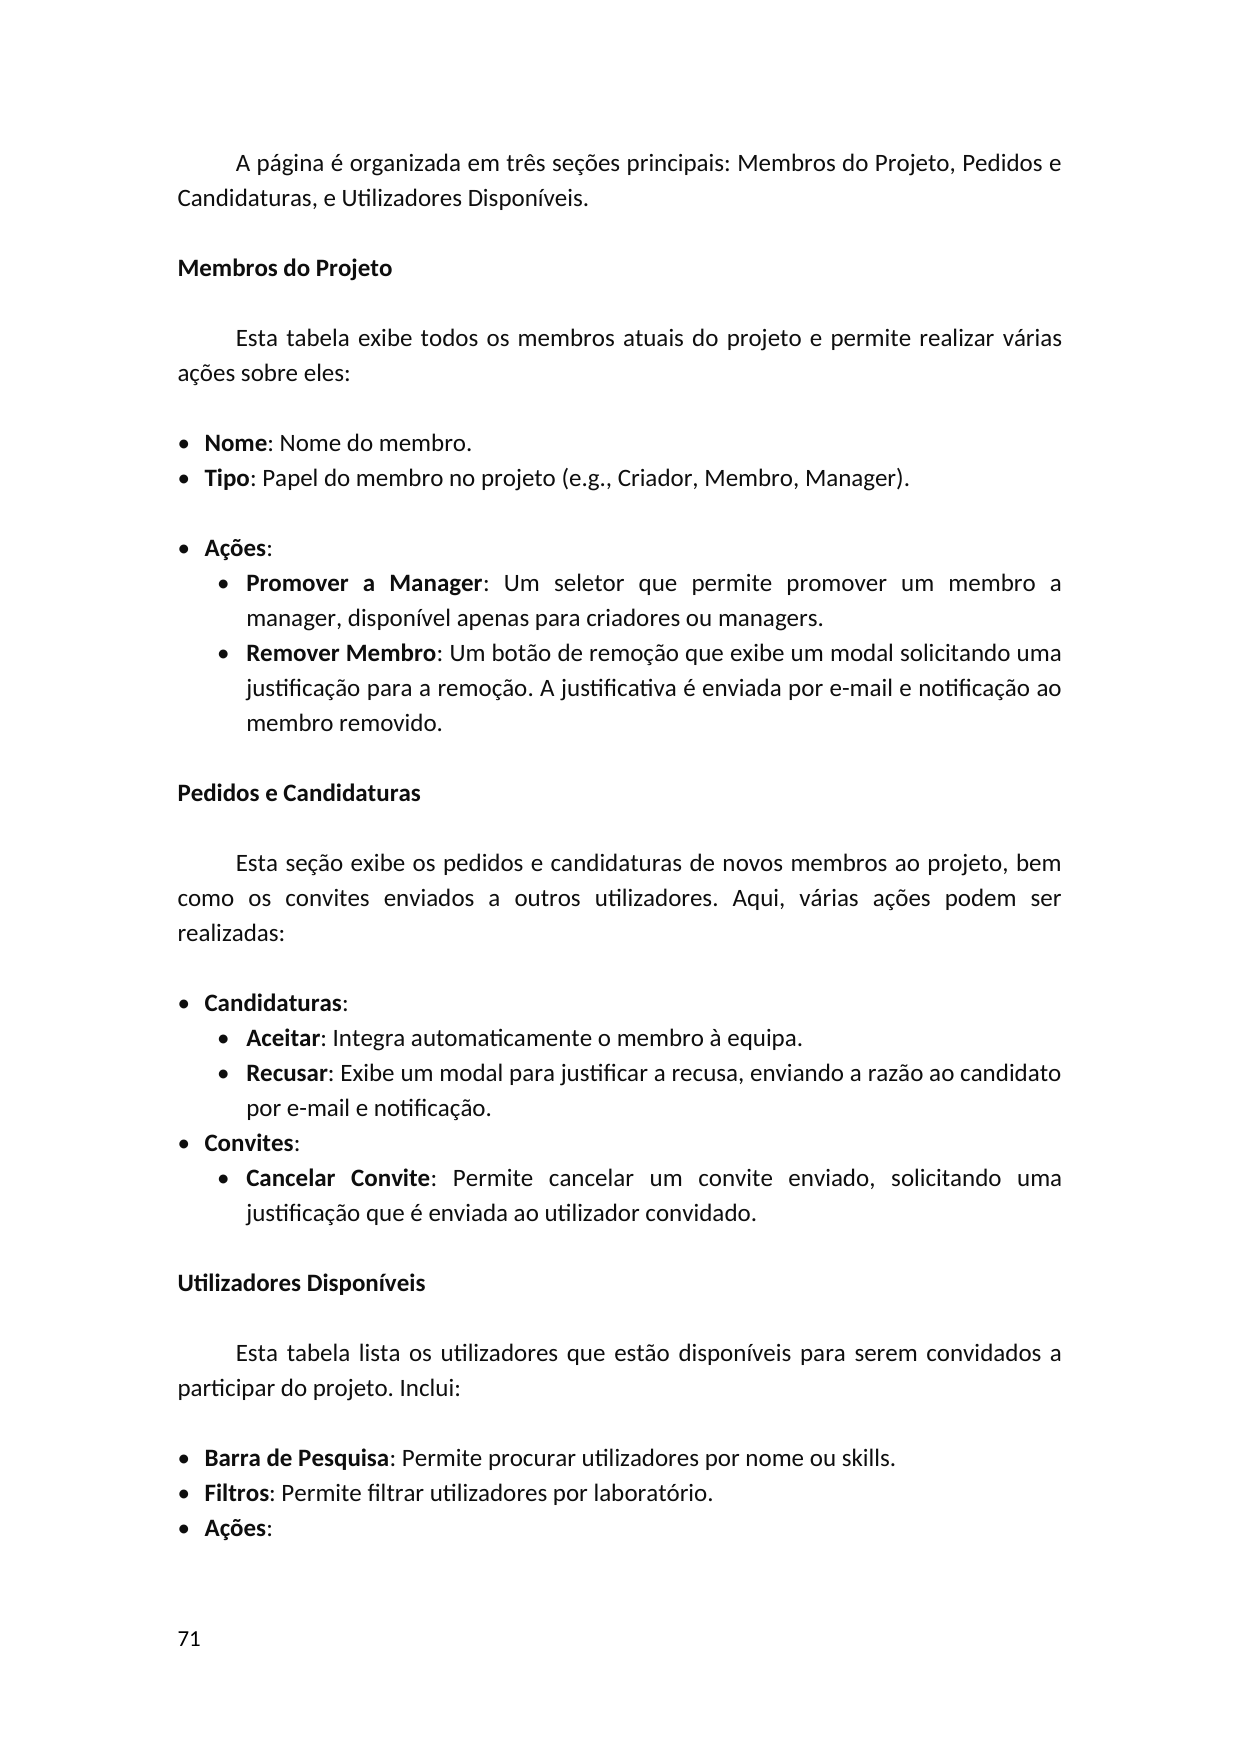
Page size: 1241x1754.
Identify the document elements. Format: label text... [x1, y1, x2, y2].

text Esta seção exibe os pedidos e candidaturas de novos membros ao projeto, bem como os convites enviados a outros utilizadores. Aqui, várias ações podem ser realizadas: [177, 848, 1063, 948]
text Esta tabela lista os utilizadores que estão disponíveis para serem convidados a participar do projeto. Inclui: [177, 1338, 1063, 1403]
text • Ações: [177, 1513, 1063, 1543]
text • Convites: [177, 1128, 1063, 1158]
text Utilizadores Disponíveis [177, 1268, 1063, 1298]
text • Candidaturas: [177, 988, 1063, 1018]
text • Aceitar: Integra automaticamente o membro à equipa. [177, 1023, 1063, 1053]
text • Nome: Nome do membro. [177, 428, 1063, 458]
text • Barra de Pesquisa: Permite procurar utilizadores por nome ou skills. [177, 1443, 1063, 1473]
text • Cancelar Convite: Permite cancelar um convite enviado, solicitando uma justificação que é enviada ao utilizador convidado. [177, 1163, 1063, 1228]
text A página é organizada em três seções principais: Membros do Projeto, Pedidos e Candidaturas, e Utilizadores Disponíveis. [177, 148, 1063, 213]
text • Recusar: Exibe um modal para justificar a recusa, enviando a razão ao candidato por e-mail e notificação. [177, 1058, 1063, 1123]
text • Ações: [177, 533, 1063, 563]
text • Filtros: Permite filtrar utilizadores por laboratório. [177, 1478, 1063, 1508]
text • Tipo: Papel do membro no projeto (e.g., Criador, Membro, Manager). [177, 463, 1063, 493]
text • Remover Membro: Um botão de remoção que exibe um modal solicitando uma justificação para a remoção. A justificativa é enviada por e-mail e notificação ao membro removido. [177, 638, 1063, 738]
text Membros do Projeto [177, 253, 1063, 283]
text • Promover a Manager: Um seletor que permite promover um membro a manager, disponível apenas para criadores ou managers. [177, 568, 1063, 633]
text Pedidos e Candidaturas [177, 778, 1063, 808]
text Esta tabela exibe todos os membros atuais do projeto e permite realizar várias ações sobre eles: [177, 323, 1063, 388]
